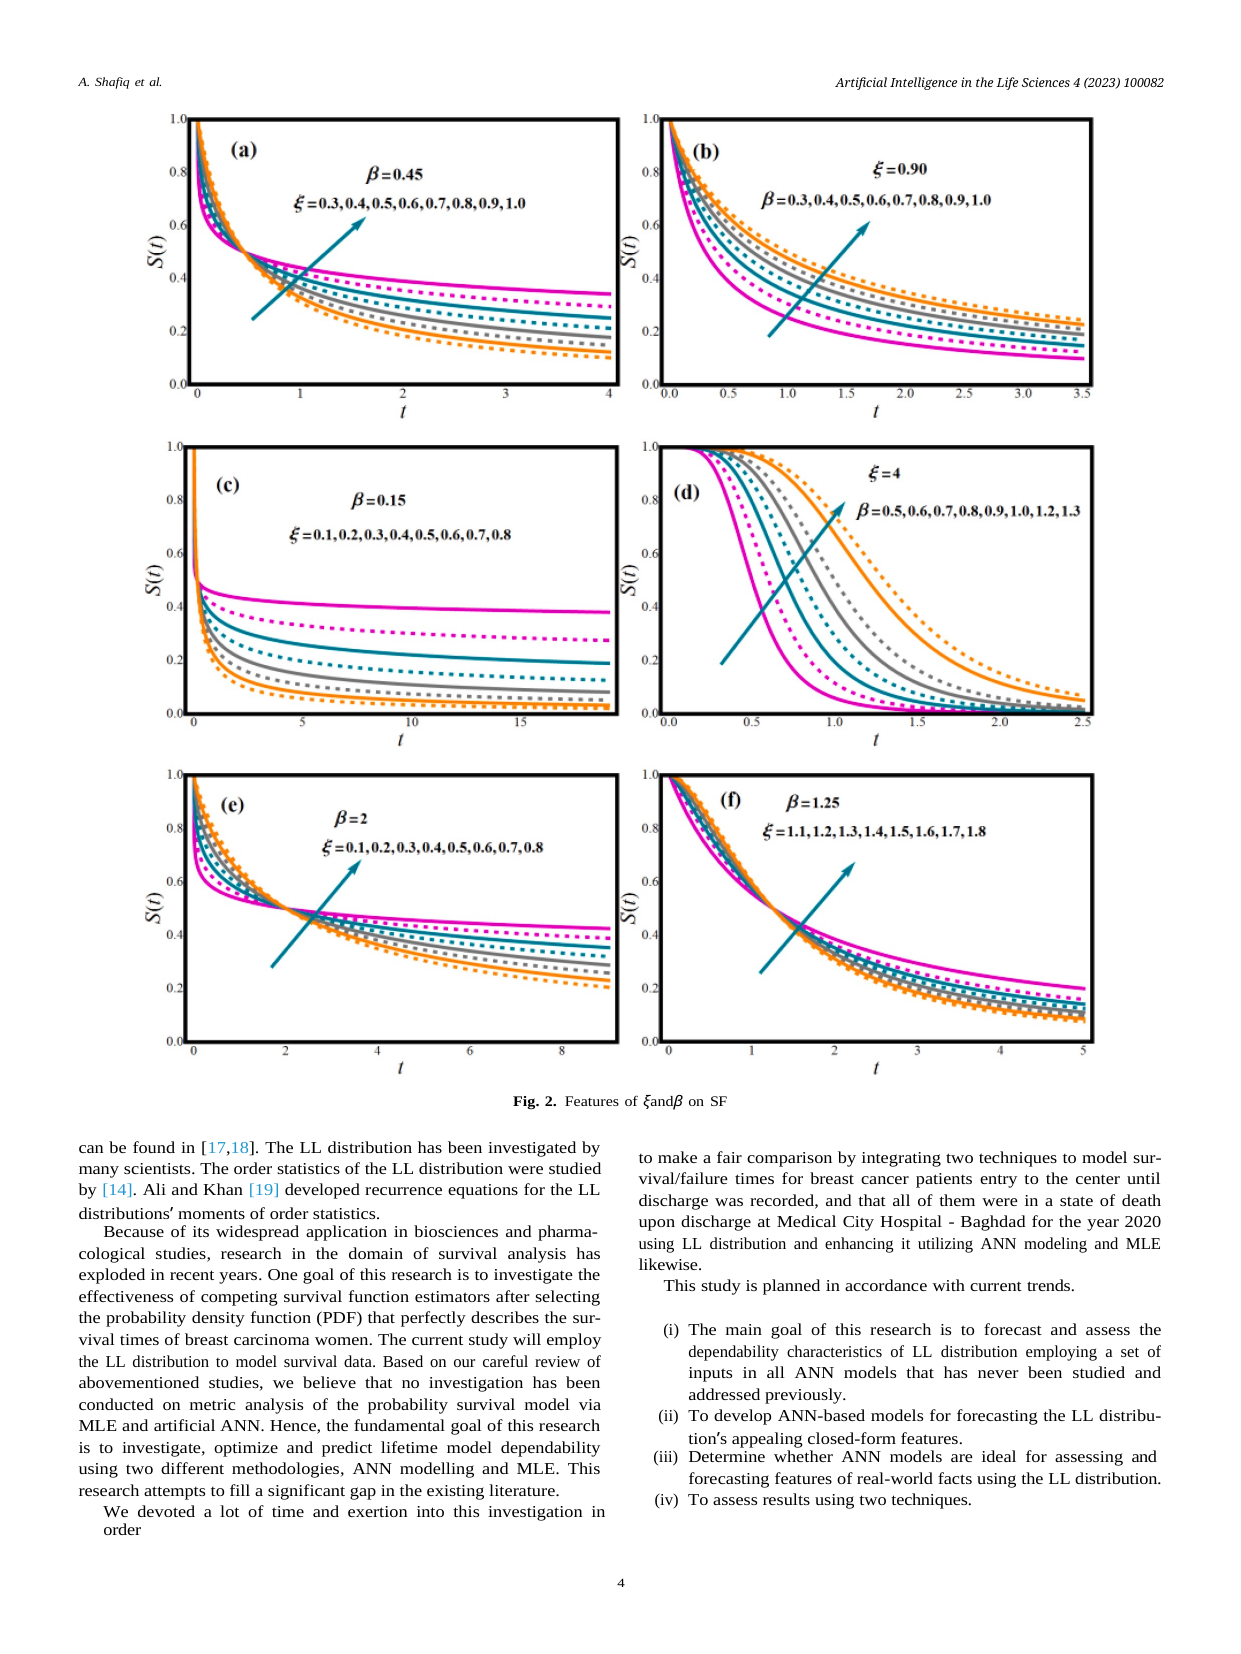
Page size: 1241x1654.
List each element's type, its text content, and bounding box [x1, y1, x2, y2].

text Because of its widespread application in biosciences and pharma- [103, 1226, 605, 1241]
list Determine whether ANN models are ideal for assessing and [653, 1450, 1173, 1466]
text Fig. 2. Features of ξandβ on SF [67, 1091, 1173, 1111]
list To assess results using two techniques. [654, 1490, 1173, 1509]
text This study is planned in accordance with current trends. [663, 1277, 1173, 1296]
text to make a fair comparison by integrating two techniques to model sur- vival/failure times for breast cancer patients entry to the center until discharge was recorded, and that all of them were in a state of death upon discharge at Medical City Hospital - Baghdad for the year 2020 using LL distribution and enhancing it utilizing ANN modeling and MLE likewise. [638, 1147, 1162, 1274]
text We devoted a lot of time and exertion into this investigation in order [103, 1502, 605, 1539]
picture [145, 114, 1095, 1075]
list The main goal of this research is to forecast and assess the dependability characteristics of LL distribution employing a set of inputs in all ANN models that has never been studied and addressed previously. [663, 1320, 1162, 1404]
list To develop ANN-based models for forecasting the LL distribu- tion’s appealing closed-form features. [658, 1406, 1162, 1449]
text can be found in [17,18]. The LL distribution has been investigated by many scientists. The order statistics of the LL distribution were studied by [14]. Ali and Khan [19] developed recurrence equations for the LL distributions’ moments of order statistics. [78, 1138, 601, 1224]
text cological studies, research in the domain of survival analysis has exploded in recent years. One goal of this research is to investigate the effectiveness of competing survival function estimators after selecting the probability density function (PDF) that perfectly describes the sur- vival times of breast carcinoma women. The current study will employ the LL distribution to model survival data. Based on our careful review of abovementioned studies, we believe that no investigation has been conducted on metric analysis of the probability survival model via MLE and artificial ANN. Hence, the fundamental goal of this research is to investigate, optimize and predict lifetime model dependability using two different methodologies, ANN modelling and MLE. This research attempts to fill a significant gap in the existing literature. [78, 1243, 601, 1500]
text forecasting features of real-world facts using the LL distribution. [688, 1468, 1173, 1488]
